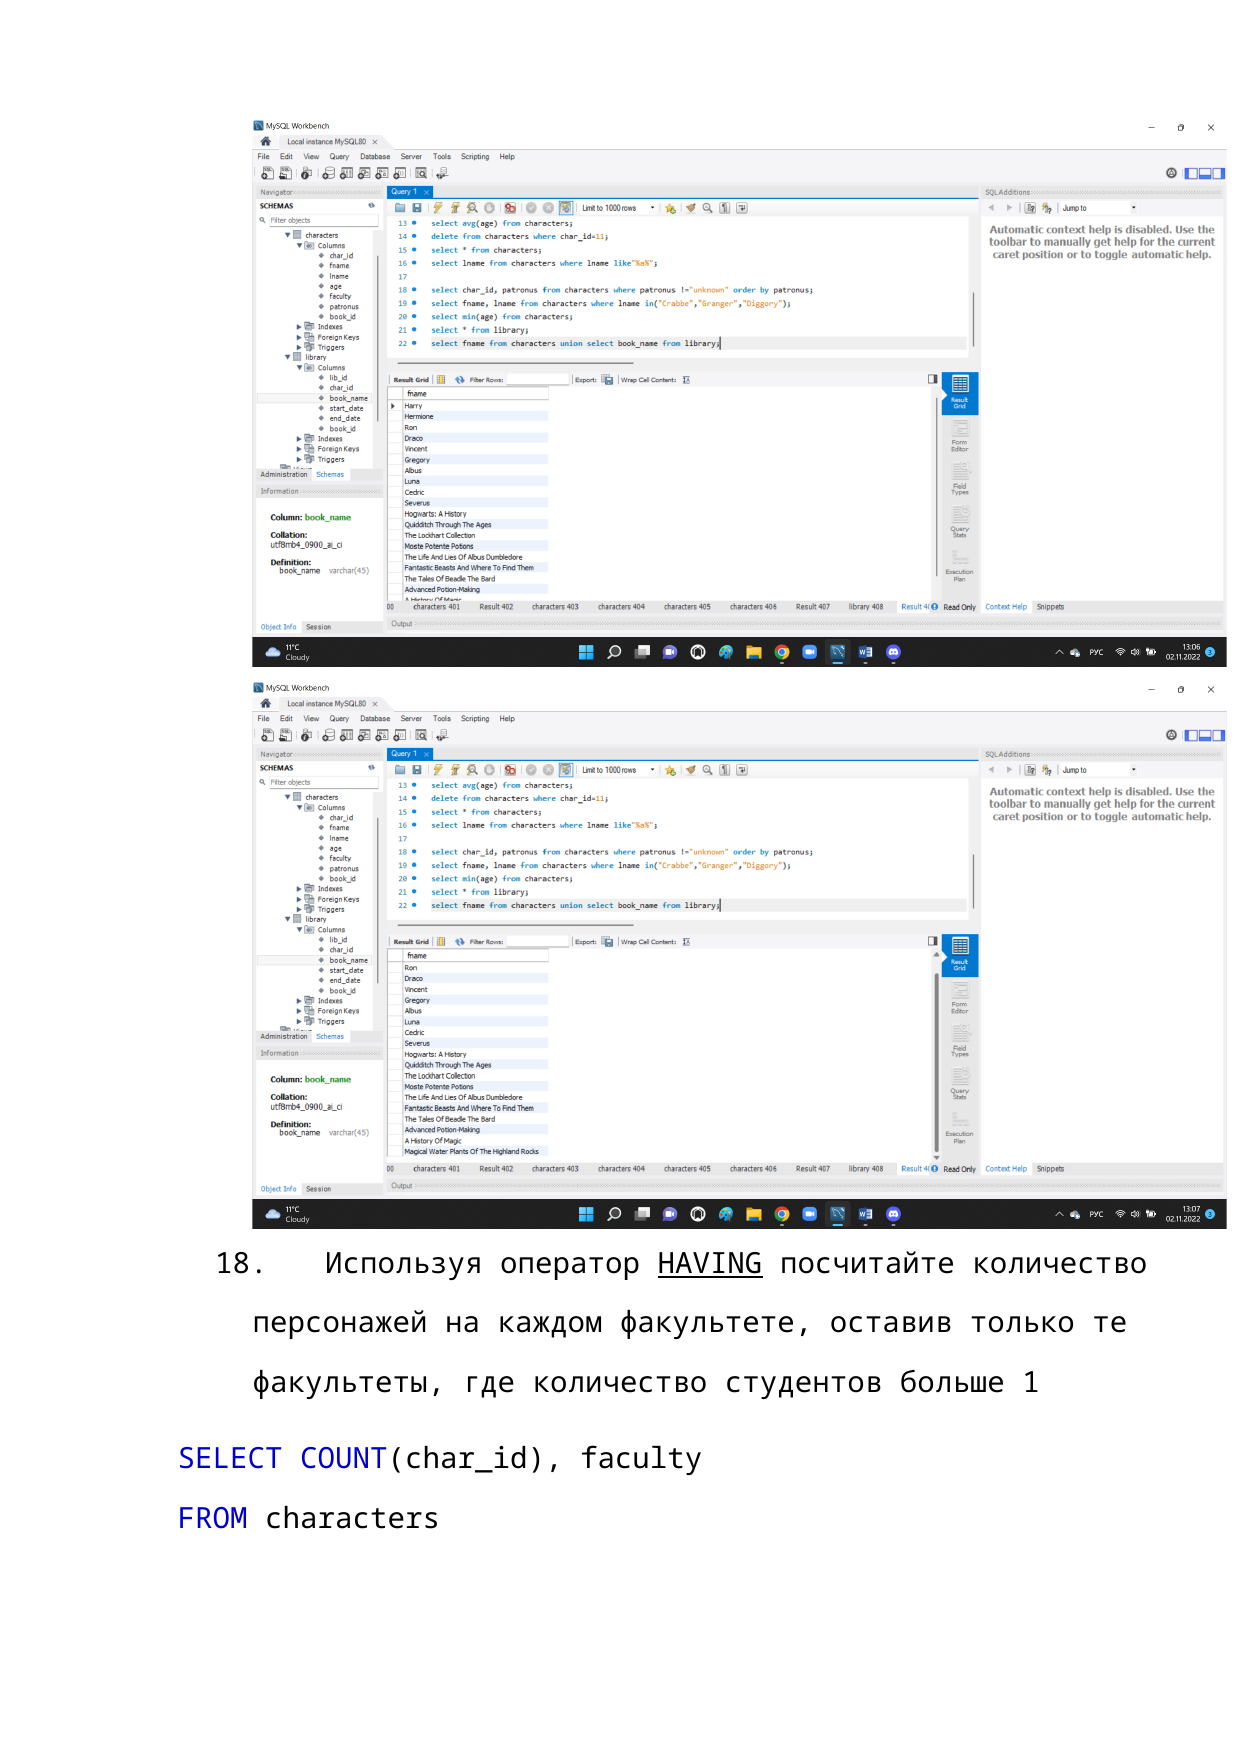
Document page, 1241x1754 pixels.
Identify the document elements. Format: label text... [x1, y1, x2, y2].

list Используя оператор HAVING посчитайте количество персонажей на каждом факультете, оставив только те факультеты, где количество студентов больше 1 [215, 1242, 1152, 1401]
picture [252, 118, 1227, 667]
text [177, 1437, 1152, 1537]
picture [252, 680, 1227, 1229]
